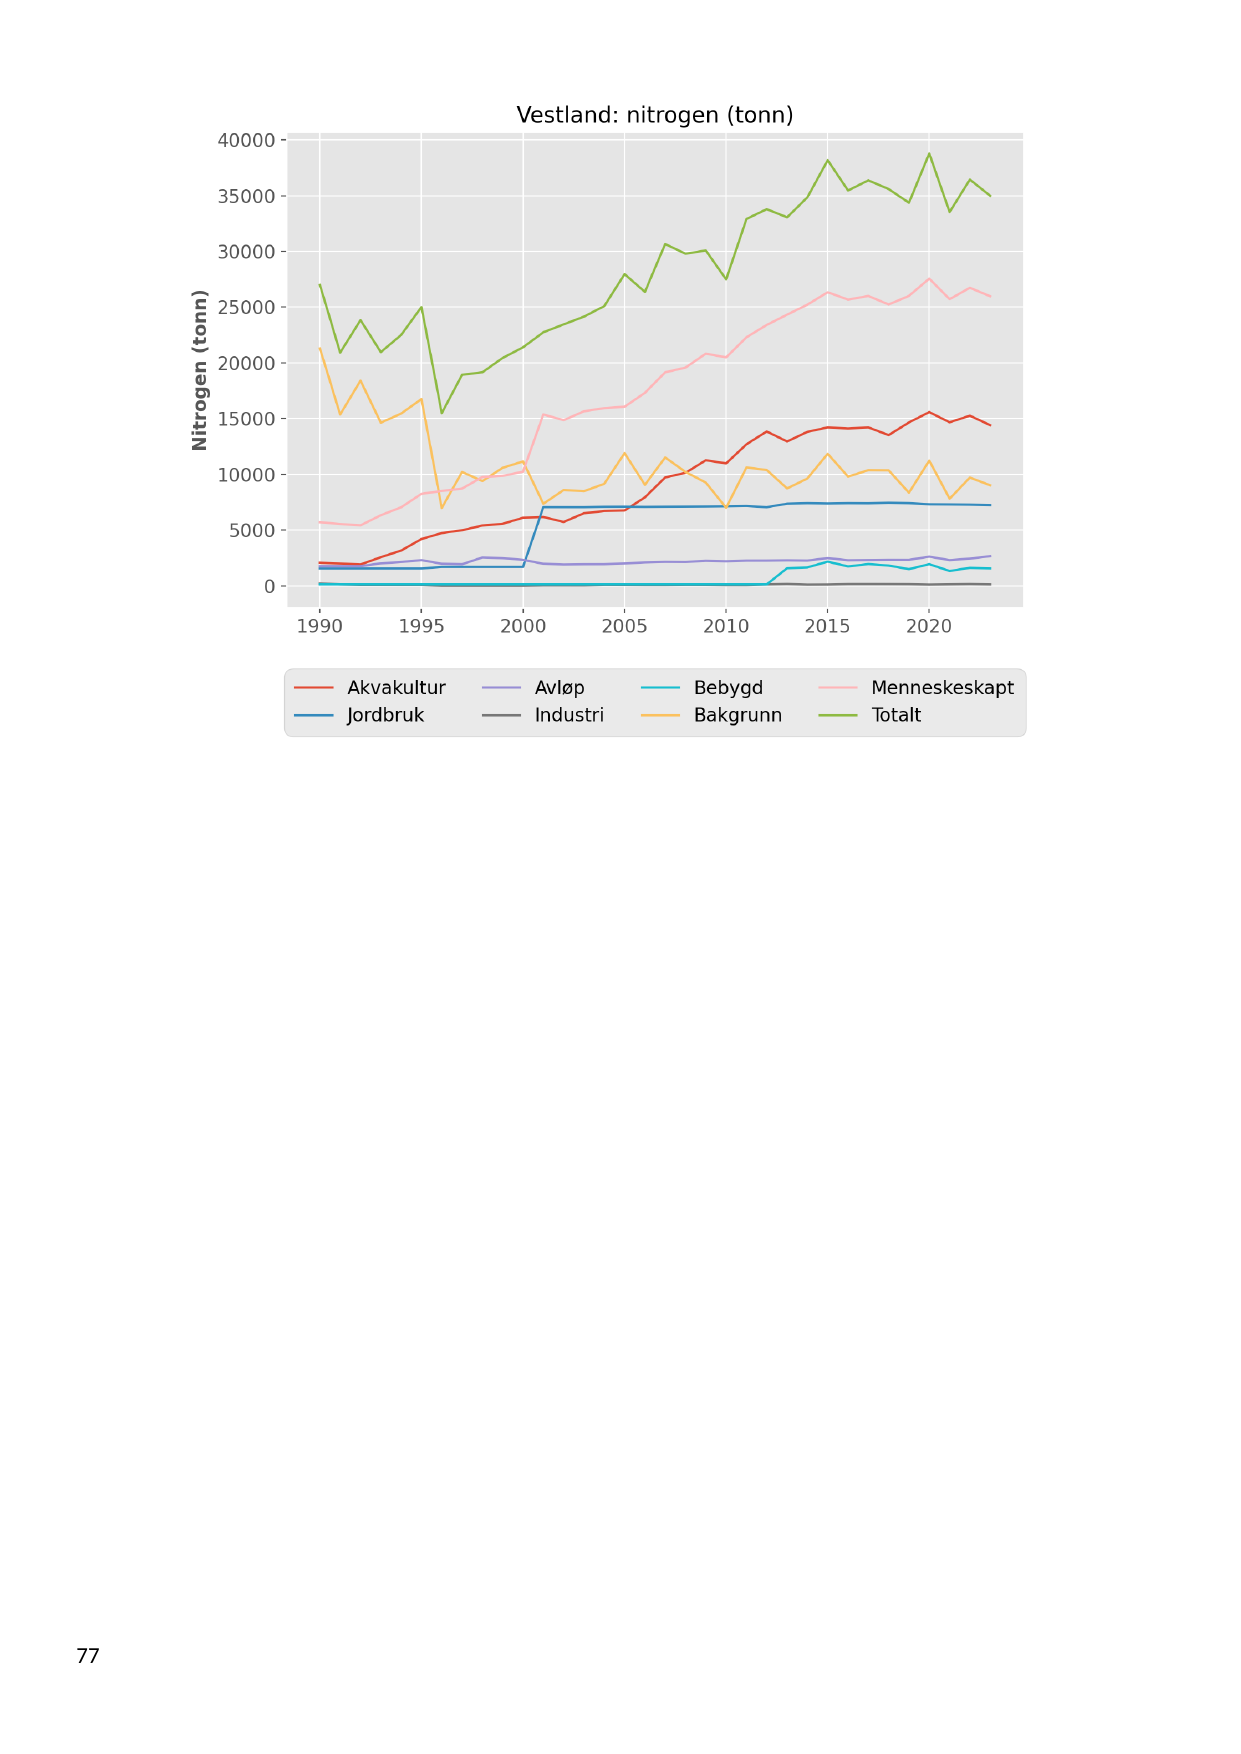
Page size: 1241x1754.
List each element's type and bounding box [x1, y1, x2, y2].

picture [177, 90, 1063, 755]
